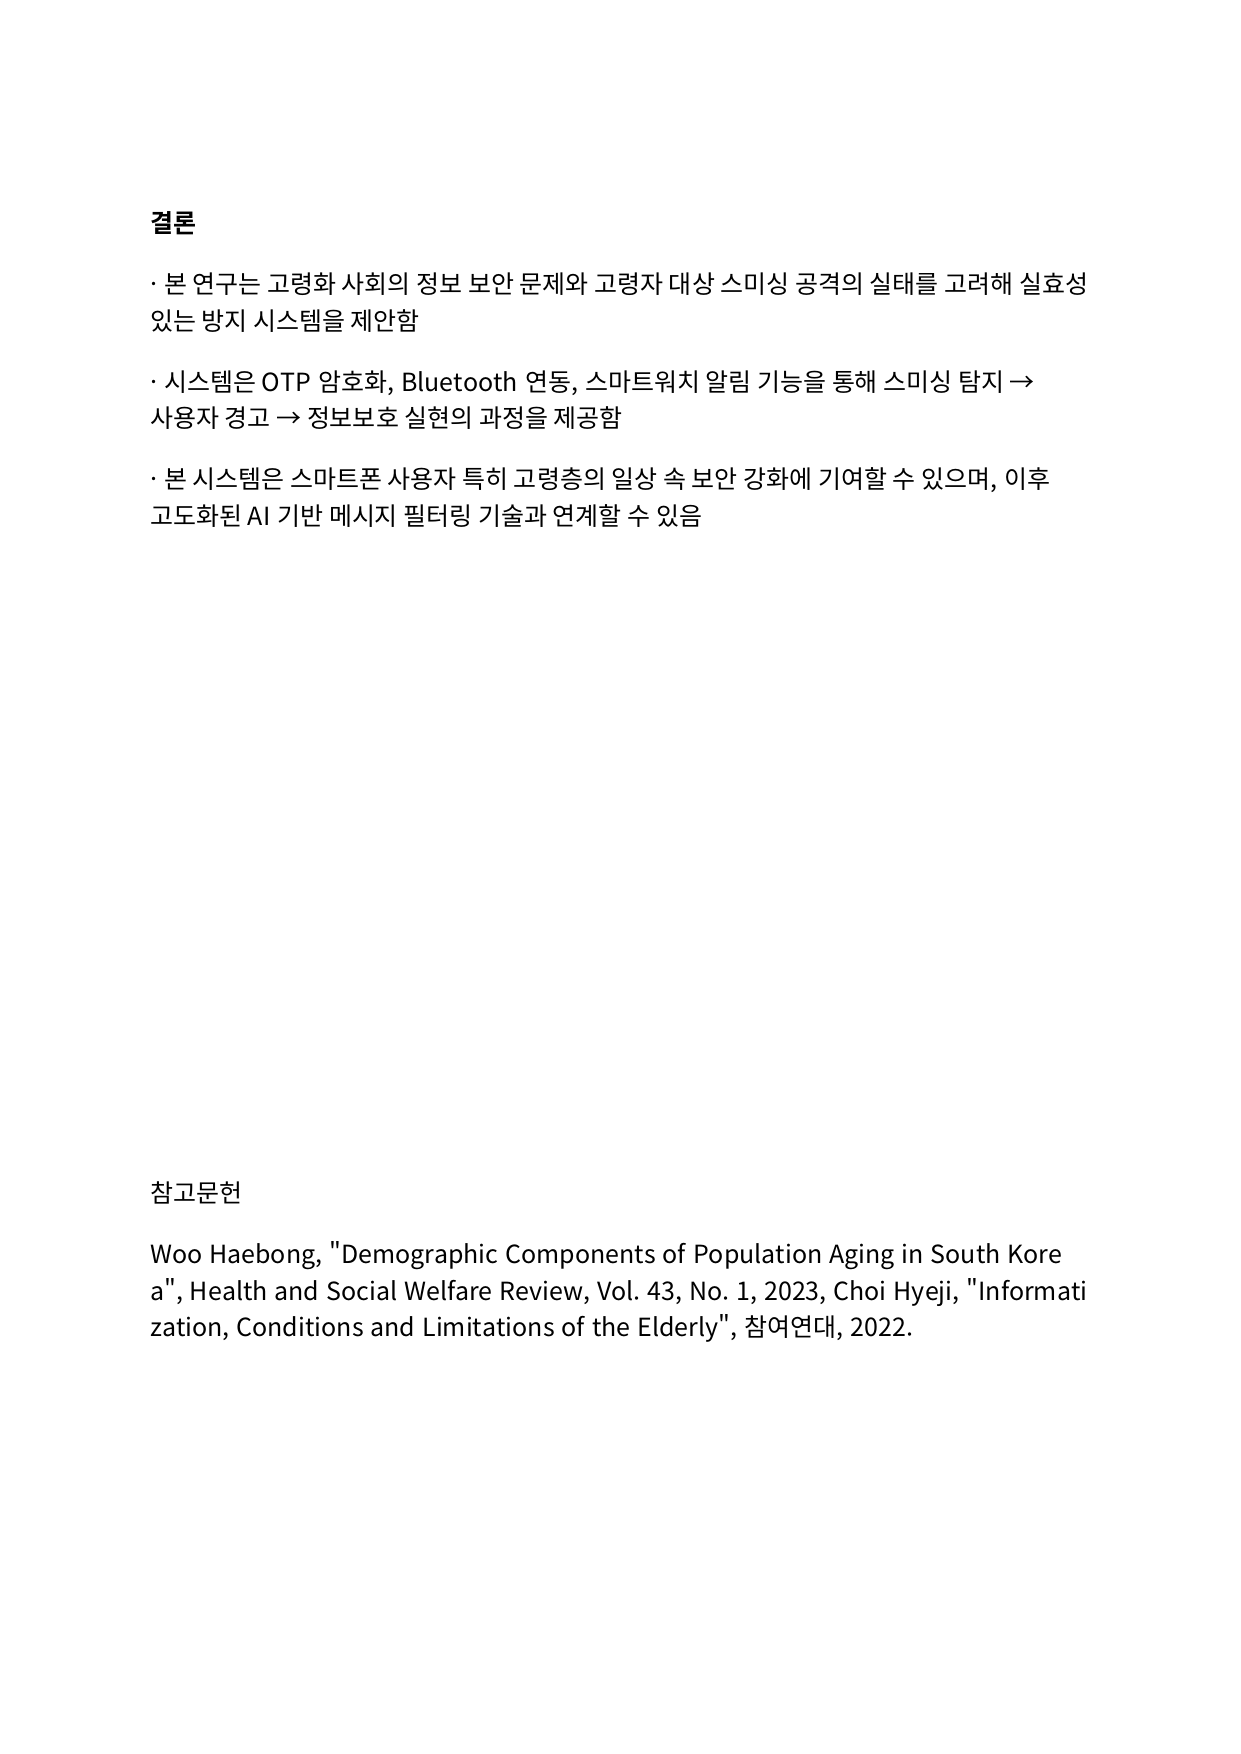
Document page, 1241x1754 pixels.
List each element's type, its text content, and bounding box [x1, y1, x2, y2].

text · 시스템은 OTP 암호화, Bluetooth 연동, 스마트워치 알림 기능을 통해 스미싱 탐지 → 사용자 경고 → 정보보호 실현의 과정을 제공함 [150, 362, 1090, 435]
text Woo Haebong, "Demographic Components of Population Aging in South Korea", Health and Social Welfare Review, Vol. 43, No. 1, 2023, Choi Hyeji, "Informatization, Conditions and Limitations of the Elderly", 참여연대, 2022. [150, 1235, 1090, 1344]
text 참고문헌 [150, 1174, 1090, 1210]
text · 본 시스템은 스마트폰 사용자 특히 고령층의 일상 속 보안 강화에 기여할 수 있으며, 이후 고도화된 AI 기반 메시지 필터링 기술과 연계할 수 있음 [150, 460, 1090, 532]
text 결론 [150, 204, 1090, 240]
text · 본 연구는 고령화 사회의 정보 보안 문제와 고령자 대상 스미싱 공격의 실태를 고려해 실효성 있는 방지 시스템을 제안함 [150, 265, 1090, 337]
